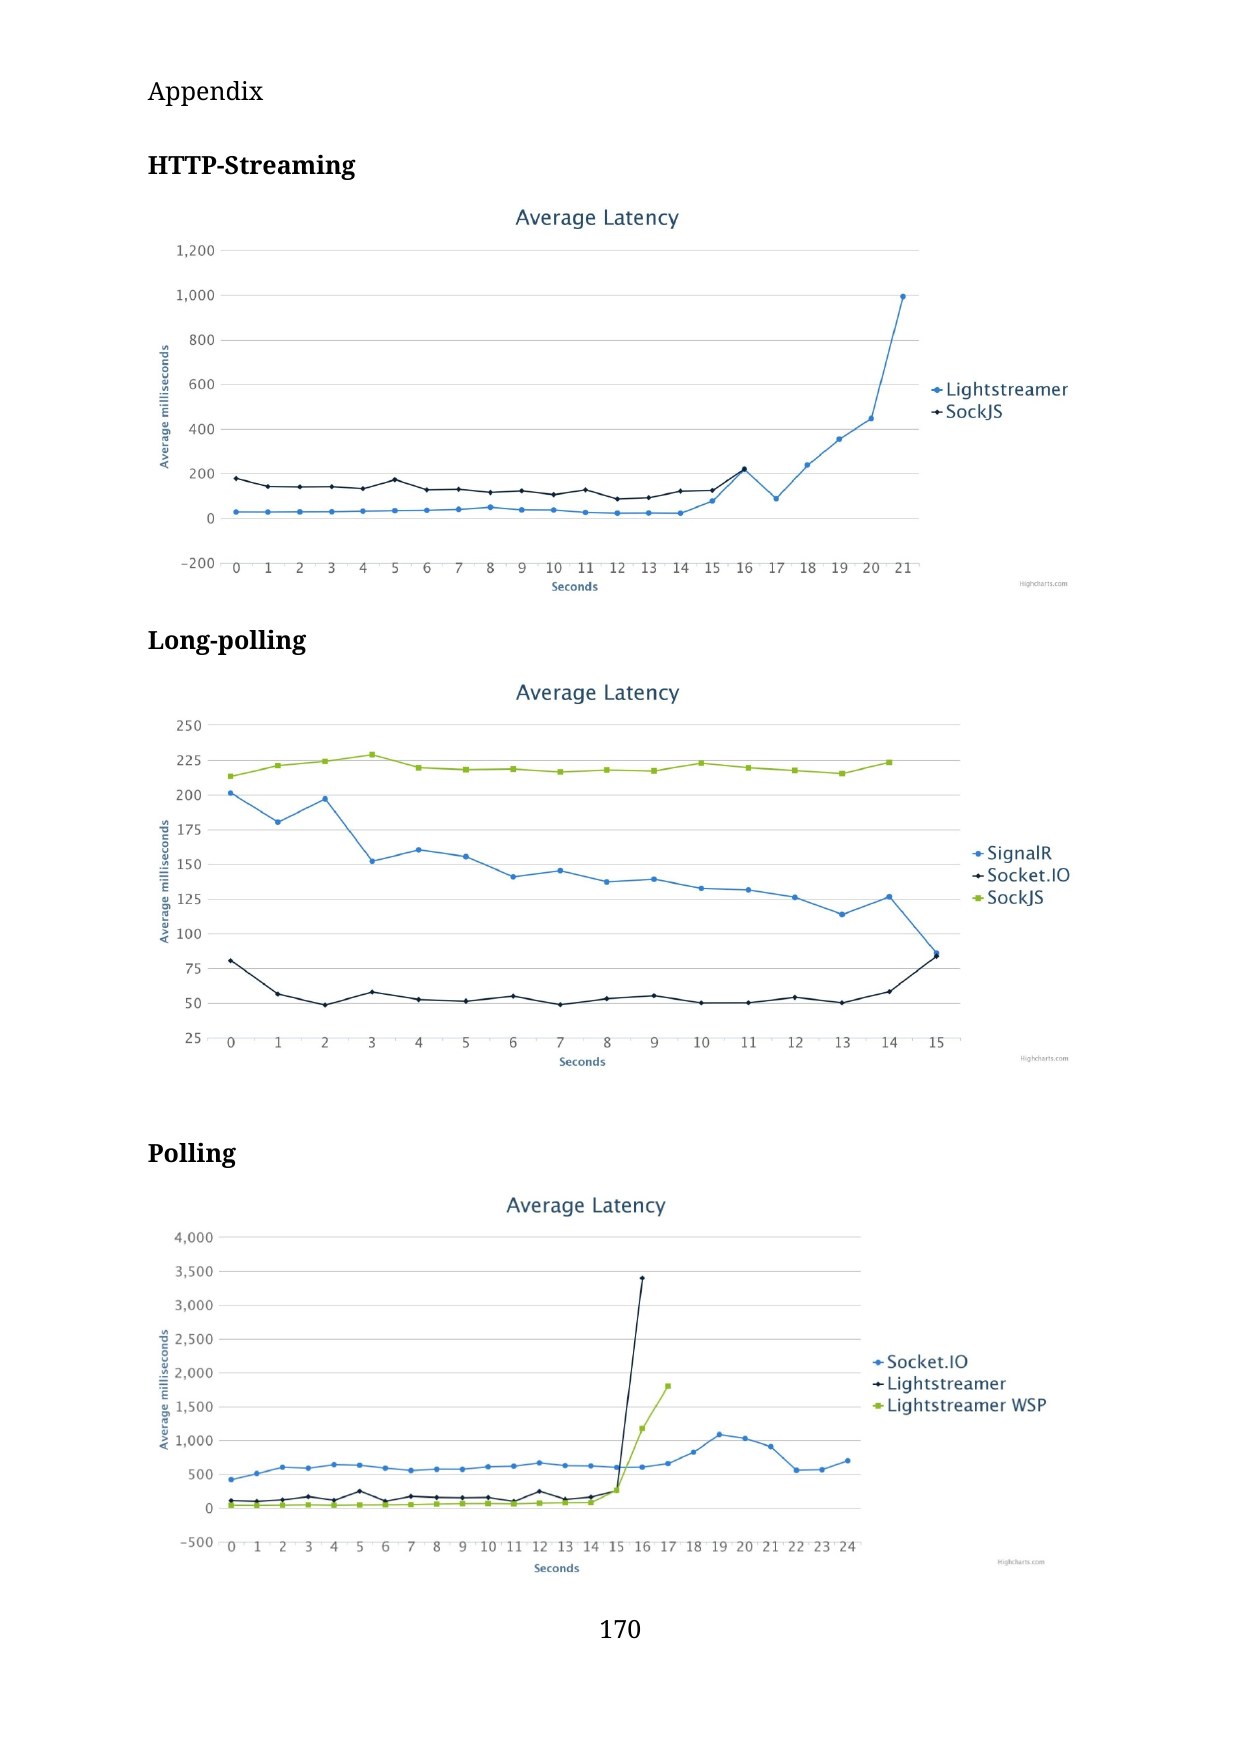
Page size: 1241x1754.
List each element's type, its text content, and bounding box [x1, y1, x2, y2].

picture [147, 682, 1075, 1071]
text HTTP-Streaming [148, 148, 1092, 182]
picture [147, 207, 1074, 597]
picture [147, 1196, 1051, 1576]
text Long-polling [148, 622, 1092, 656]
text Polling [148, 1136, 1092, 1170]
